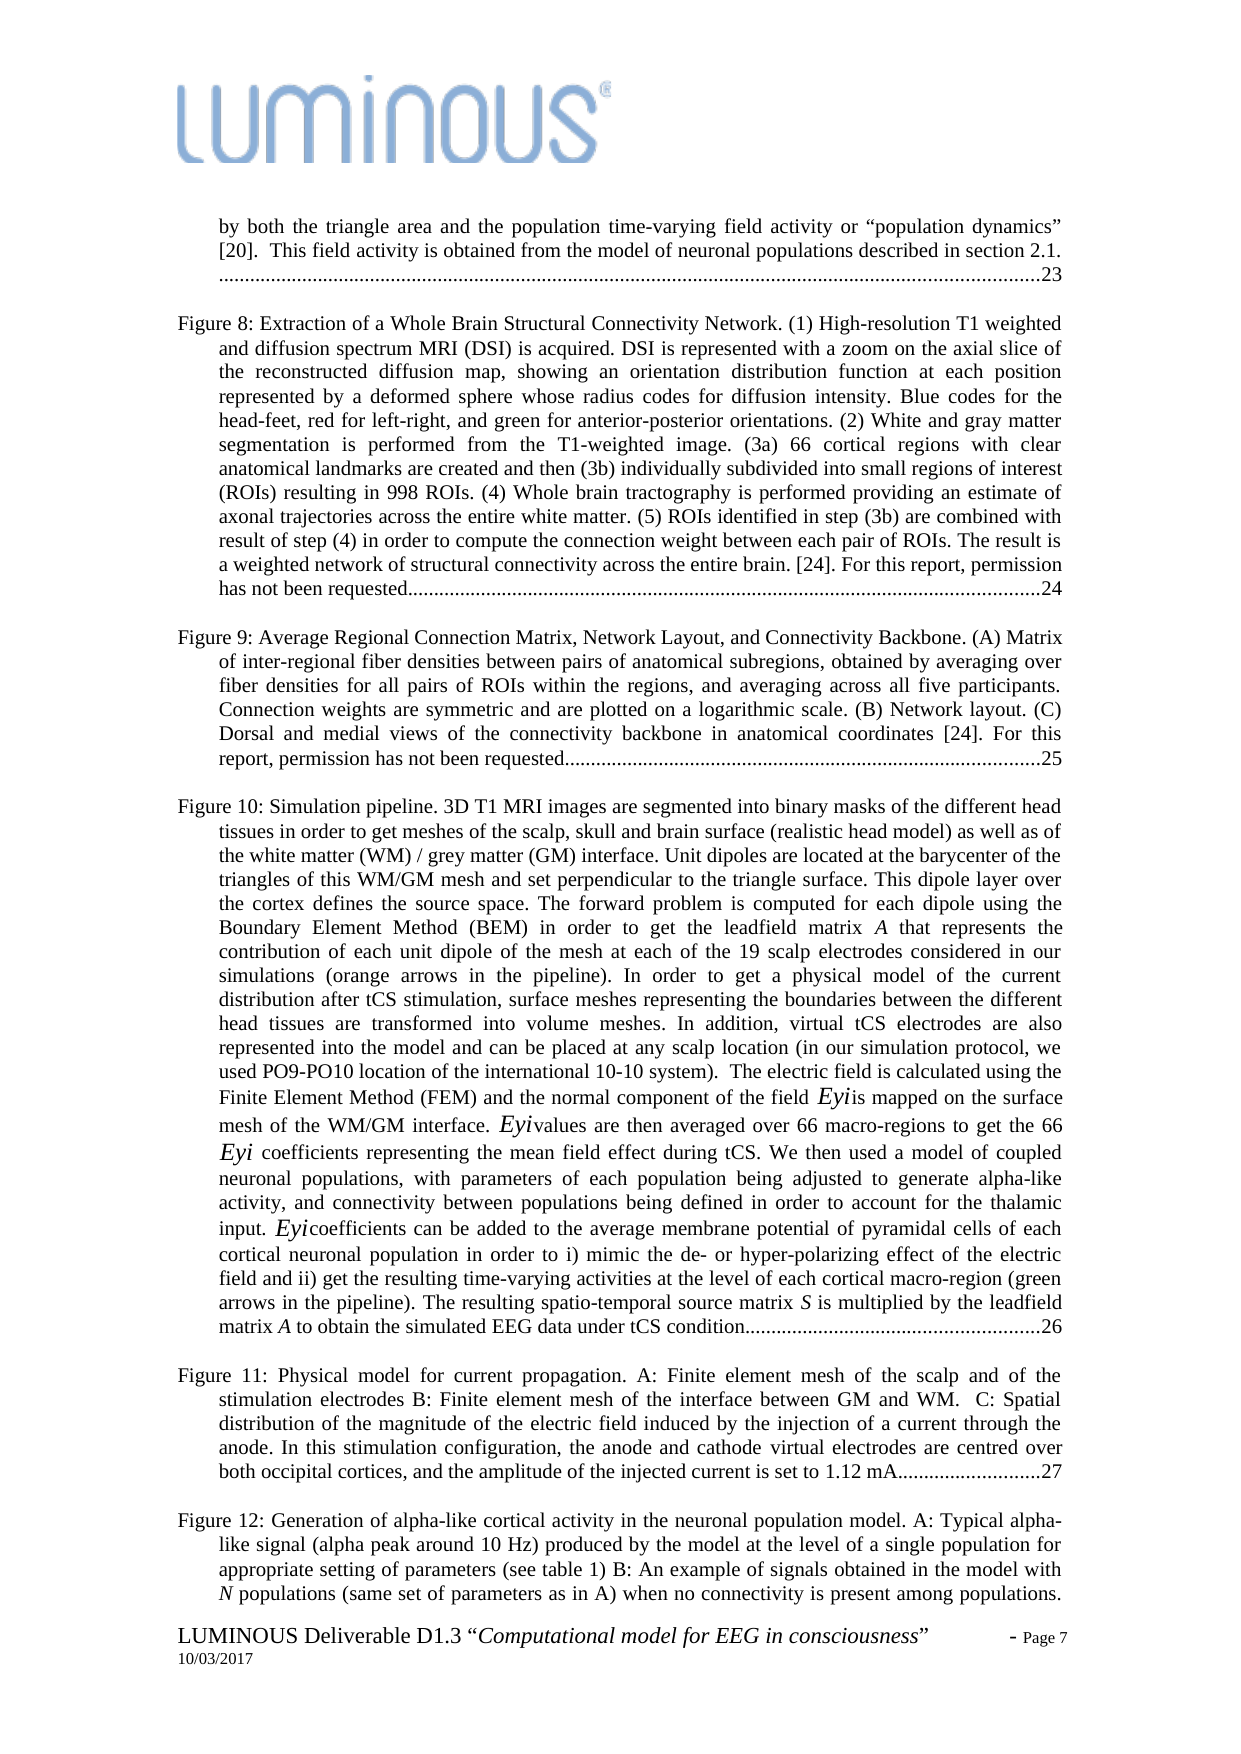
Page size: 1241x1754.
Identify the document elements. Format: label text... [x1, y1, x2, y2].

text Figure 11: Physical model for current propagation. A: Finite element mesh of the scalp and of the stimulation electrodes B: Finite element mesh of the interface between GM and WM. C: Spatial distribution of the magnitude of the electric field induced by the injection of a current through the anode. In this stimulation configuration, the anode and cathode virtual electrodes are centred over both occipital cortices, and the amplitude of the injected current is set to 1.12 mA. 27 [177, 1363, 1063, 1483]
text Figure 9: Average Regional Connection Matrix, Network Layout, and Connectivity Backbone. (A) Matrix of inter-regional fiber densities between pairs of anatomical subregions, obtained by averaging over fiber densities for all pairs of ROIs within the regions, and averaging across all five participants. Connection weights are symmetric and are plotted on a logarithmic scale. (B) Network layout. (C) Dorsal and medial views of the connectivity backbone in anatomical coordinates [24]. For this report, permission has not been requested. 25 [177, 625, 1063, 769]
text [177, 214, 1063, 286]
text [177, 1508, 1063, 1604]
text Figure 10: Simulation pipeline. 3D T1 MRI images are segmented into binary masks of the different head tissues in order to get meshes of the scalp, skull and brain surface (realistic head model) as well as of the white matter (WM) / grey matter (GM) interface. Unit dipoles are located at the barycenter of the triangles of this WM/GM mesh and set perpendicular to the triangle surface. This dipole layer over the cortex defines the source space. The forward problem is computed for each dipole using the Boundary Element Method (BEM) in order to get the leadfield matrix A that represents the contribution of each unit dipole of the mesh at each of the 19 scalp electrodes considered in our simulations (orange arrows in the pipeline). In order to get a physical model of the current distribution after tCS stimulation, surface meshes representing the boundaries between the different head tissues are transformed into volume meshes. In addition, virtual tCS electrodes are also represented into the model and can be placed at any scalp location (in our simulation protocol, we used PO9-PO10 location of the international 10-10 system). The electric field is calculated using the Finite Element Method (FEM) and the normal component of the field is mapped on the surface mesh of the WM/GM interface. values are then averaged over 66 macro-regions to get the 66 coefficients representing the mean field effect during tCS. We then used a model of coupled neuronal populations, with parameters of each population being adjusted to generate alpha-like activity, and connectivity between populations being defined in order to account for the thalamic input. coefficients can be added to the average membrane potential of pyramidal cells of each cortical neuronal population in order to i) mimic the de- or hyper-polarizing effect of the electric field and ii) get the resulting time-varying activities at the level of each cortical macro-region (green arrows in the pipeline). The resulting spatio-temporal source matrix S is multiplied by the leadfield matrix A to obtain the simulated EEG data under tCS condition. 26 [177, 794, 1063, 1338]
text Figure 8: Extraction of a Whole Brain Structural Connectivity Network. (1) High-resolution T1 weighted and diffusion spectrum MRI (DSI) is acquired. DSI is represented with a zoom on the axial slice of the reconstructed diffusion map, showing an orientation distribution function at each position represented by a deformed sphere whose radius codes for diffusion intensity. Blue codes for the head-feet, red for left-right, and green for anterior-posterior orientations. (2) White and gray matter segmentation is performed from the T1-weighted image. (3a) 66 cortical regions with clear anatomical landmarks are created and then (3b) individually subdivided into small regions of interest (ROIs) resulting in 998 ROIs. (4) Whole brain tractography is performed providing an estimate of axonal trajectories across the entire white matter. (5) ROIs identified in step (3b) are combined with result of step (4) in order to compute the connection weight between each pair of ROIs. The result is a weighted network of structural connectivity across the entire brain. [24]. For this report, permission has not been requested. 24 [177, 311, 1063, 600]
